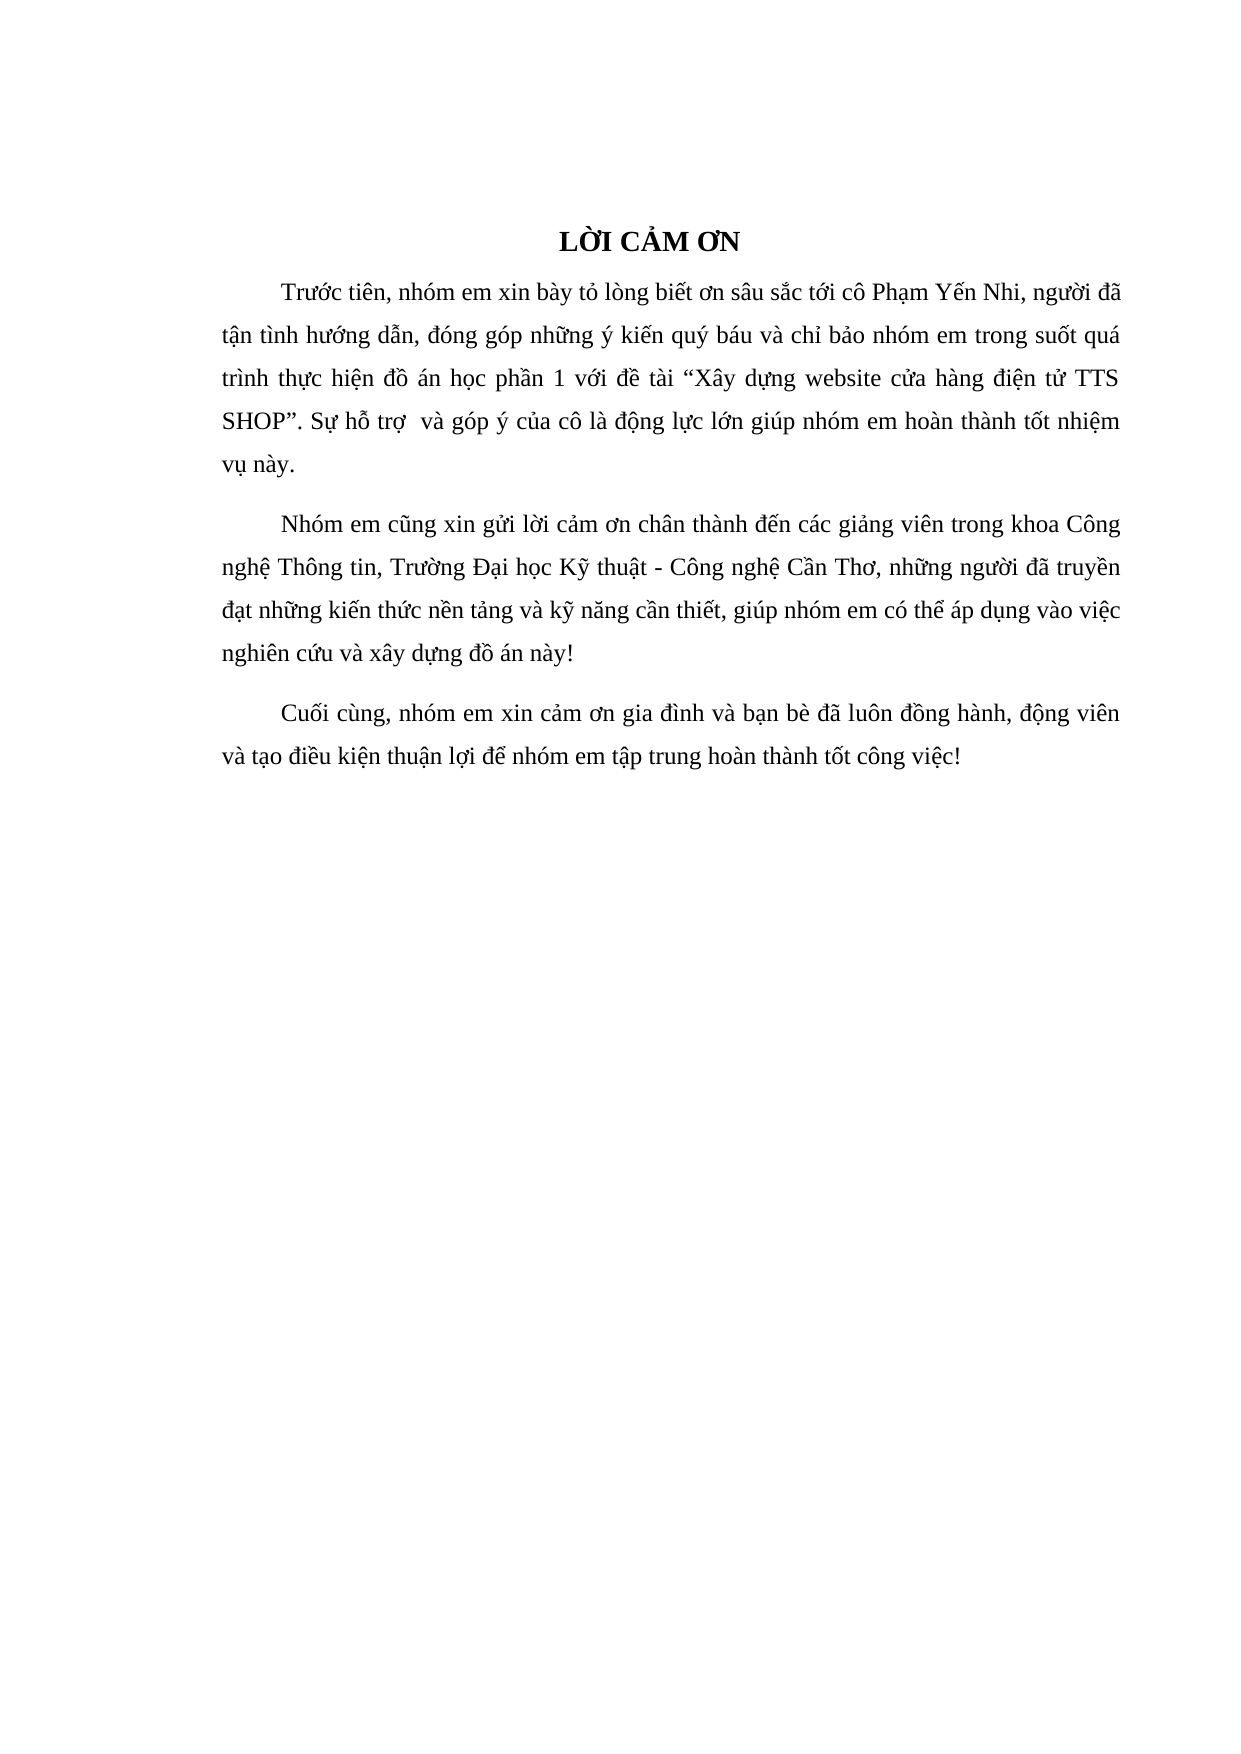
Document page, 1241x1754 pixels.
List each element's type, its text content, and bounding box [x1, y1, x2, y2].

text LỜI CẢM ƠN [177, 224, 1122, 257]
text Trước tiên, nhóm em xin bày tỏ lòng biết ơn sâu sắc tới cô Phạm Yến Nhi, người đã tận tình hướng dẫn, đóng góp những ý kiến quý báu và chỉ bảo nhóm em trong suốt quá trình thực hiện đồ án học phần 1 với đề tài “Xây dựng website cửa hàng điện tử TTS SHOP”. Sự hỗ trợ và góp ý của cô là động lực lớn giúp nhóm em hoàn thành tốt nhiệm vụ này. [222, 277, 1122, 478]
text Nhóm em cũng xin gửi lời cảm ơn chân thành đến các giảng viên trong khoa Công nghệ Thông tin, Trường Đại học Kỹ thuật - Công nghệ Cần Thơ, những người đã truyền đạt những kiến thức nền tảng và kỹ năng cần thiết, giúp nhóm em có thể áp dụng vào việc nghiên cứu và xây dựng đồ án này! [222, 509, 1122, 667]
text Cuối cùng, nhóm em xin cảm ơn gia đình và bạn bè đã luôn đồng hành, động viên và tạo điều kiện thuận lợi để nhóm em tập trung hoàn thành tốt công việc! [222, 698, 1122, 770]
